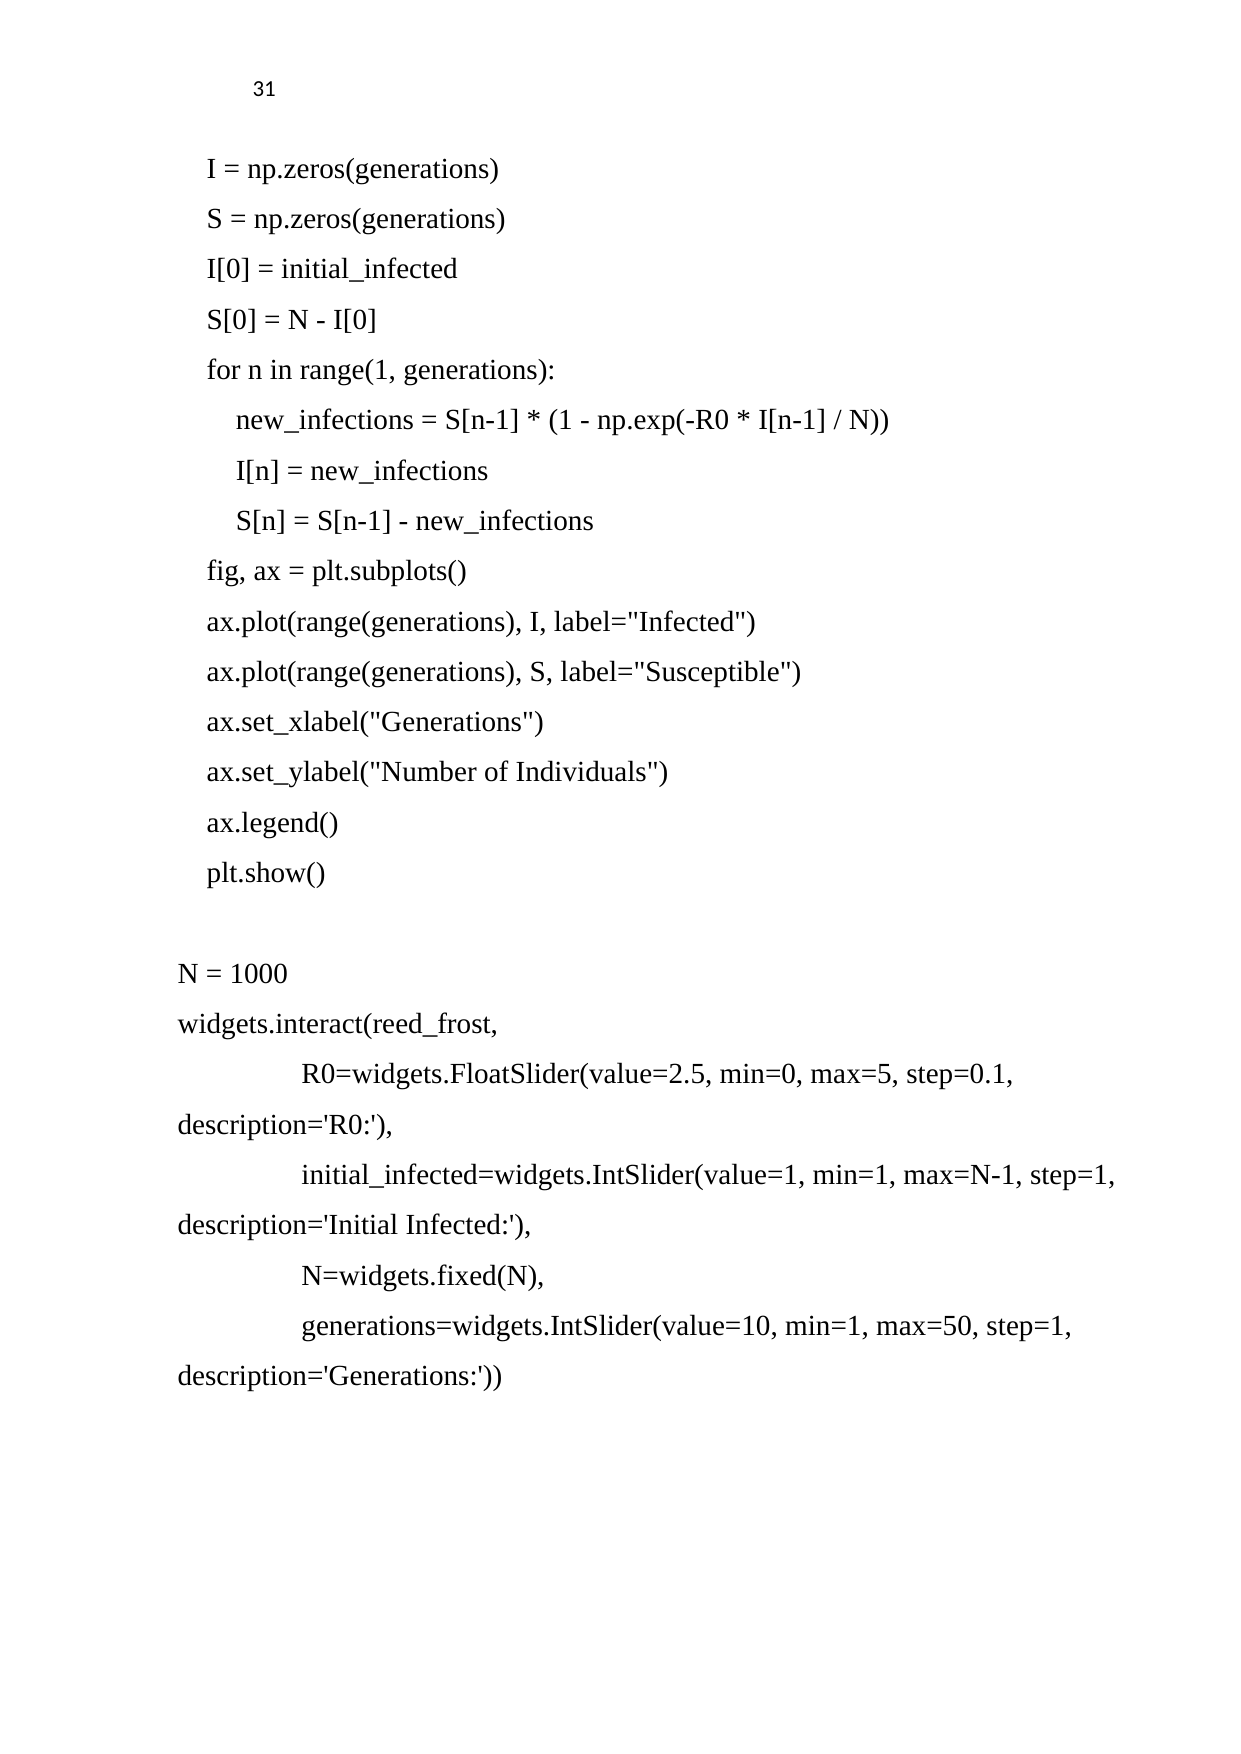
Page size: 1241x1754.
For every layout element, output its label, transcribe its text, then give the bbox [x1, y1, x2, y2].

text ax.set_xlabel("Generations") [177, 704, 1181, 738]
text ax.set_ylabel("Number of Individuals") [177, 754, 1181, 788]
text generations=widgets.IntSlider(value=10, min=1, max=50, step=1, description='Generations:')) [177, 1308, 1181, 1392]
text plt.show() [177, 855, 1181, 889]
text ax.legend() [177, 805, 1181, 838]
text S[n] = S[n-1] - new_infections [177, 503, 1181, 537]
text new_infections = S[n-1] * (1 - np.exp(-R0 * I[n-1] / N)) [177, 402, 1181, 436]
text S[0] = N - I[0] [177, 302, 1181, 335]
text widgets.interact(reed_frost, [177, 1006, 1181, 1040]
text R0=widgets.FloatSlider(value=2.5, min=0, max=5, step=0.1, description='R0:'), [177, 1056, 1181, 1140]
text I[0] = initial_infected [177, 251, 1181, 285]
text S = np.zeros(generations) [177, 201, 1181, 235]
text for n in range(1, generations): [177, 352, 1181, 386]
text I = np.zeros(generations) [177, 151, 1181, 184]
text fig, ax = plt.subplots() [177, 553, 1181, 587]
text initial_infected=widgets.IntSlider(value=1, min=1, max=N-1, step=1, description='Initial Infected:'), [177, 1157, 1181, 1241]
text I[n] = new_infections [177, 453, 1181, 486]
text N = 1000 [177, 956, 1181, 989]
text ax.plot(range(generations), I, label="Infected") [177, 604, 1181, 637]
text ax.plot(range(generations), S, label="Susceptible") [177, 654, 1181, 687]
text N=widgets.fixed(N), [177, 1258, 1181, 1291]
